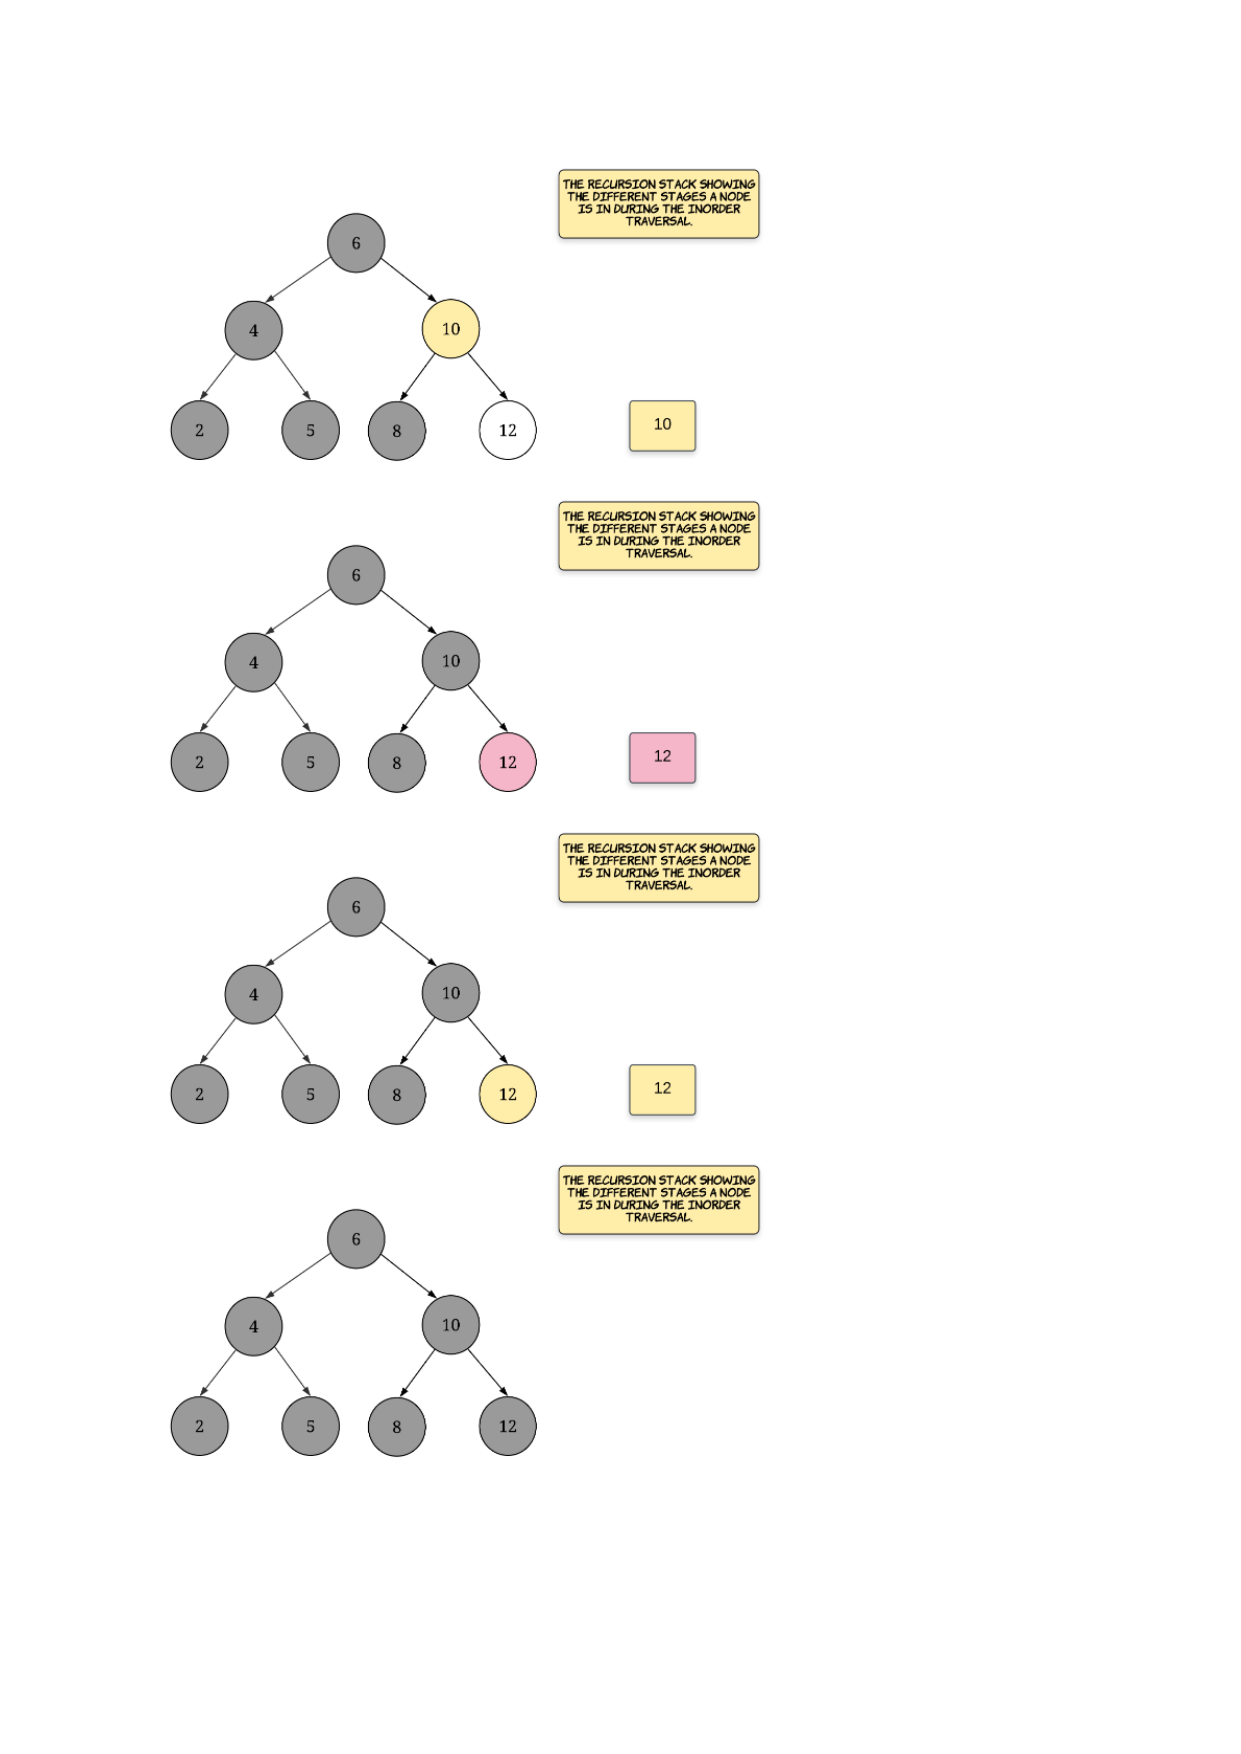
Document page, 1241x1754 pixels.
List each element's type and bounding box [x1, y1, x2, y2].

picture [150, 150, 780, 1478]
